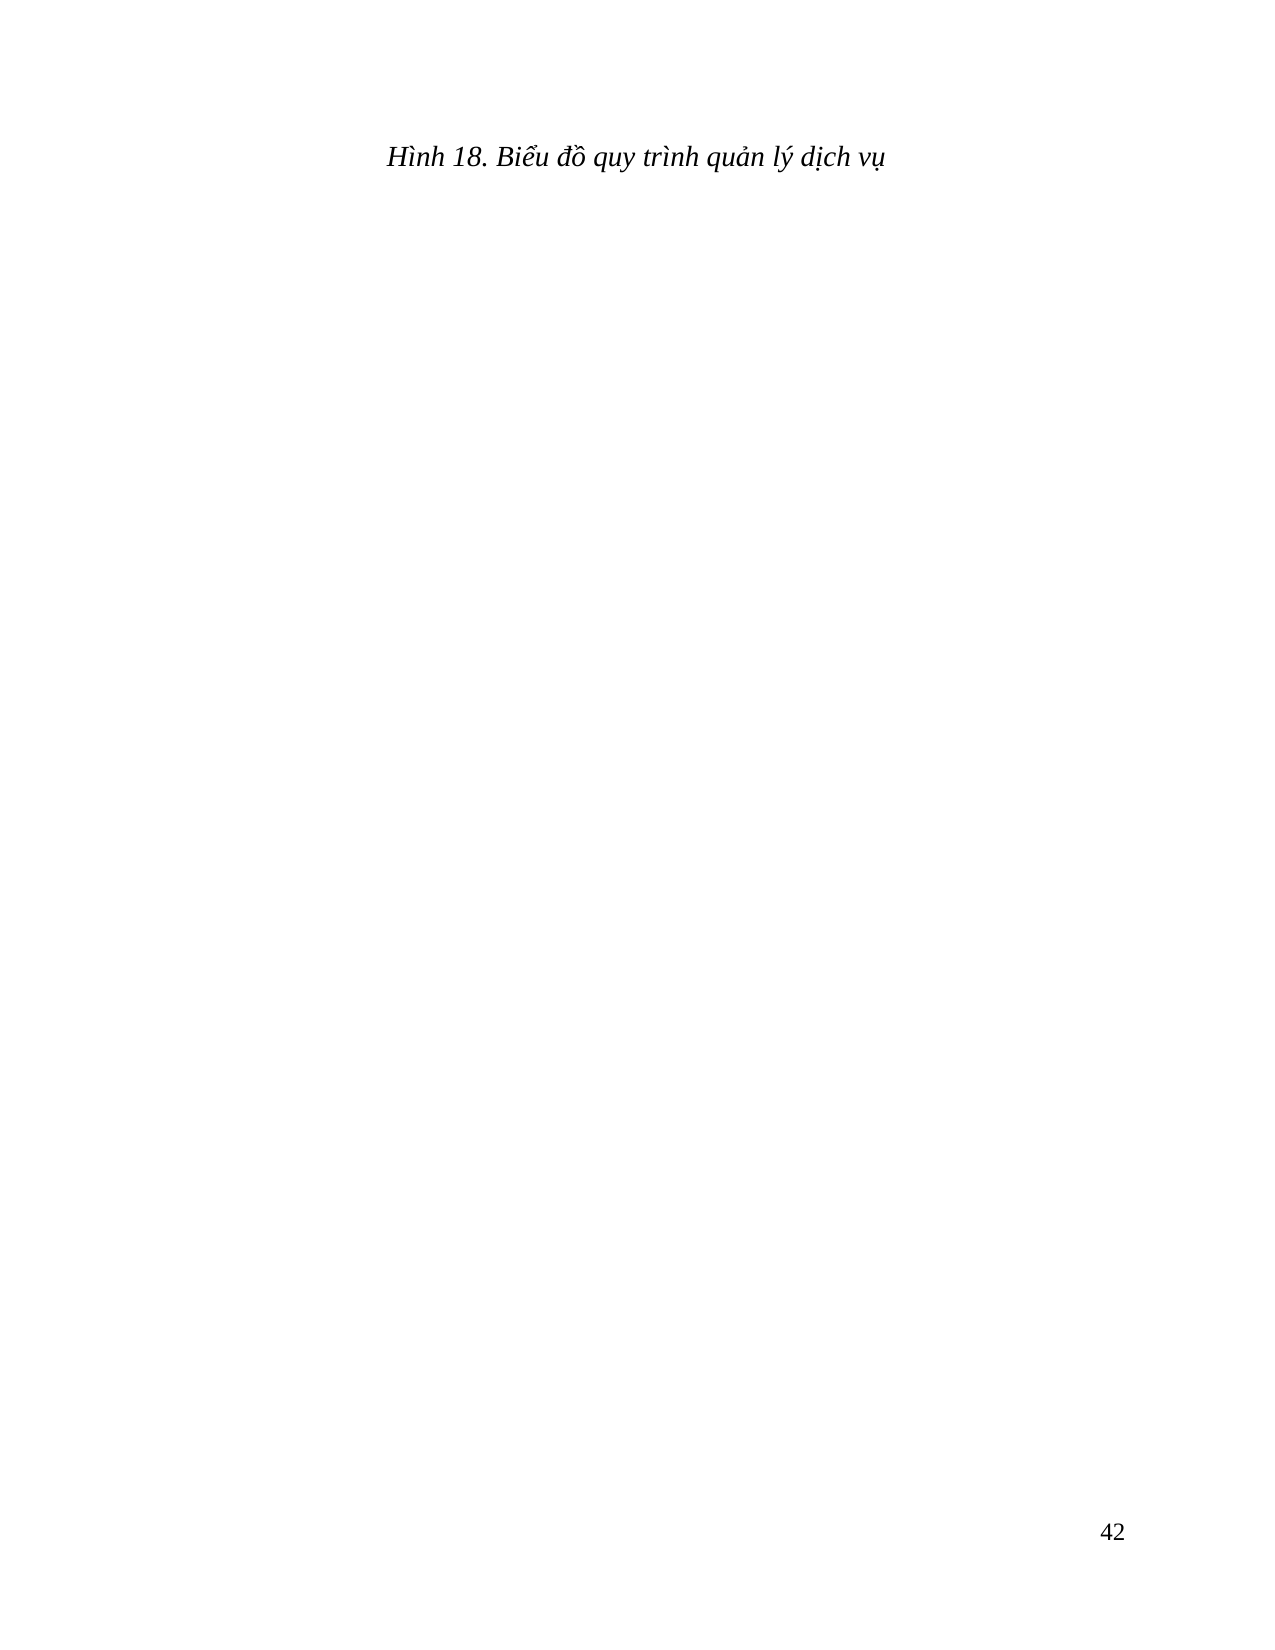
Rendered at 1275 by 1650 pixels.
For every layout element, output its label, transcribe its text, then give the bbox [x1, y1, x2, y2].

text Hình 18. Biểu đồ quy trình quản lý dịch vụ [150, 139, 1125, 172]
